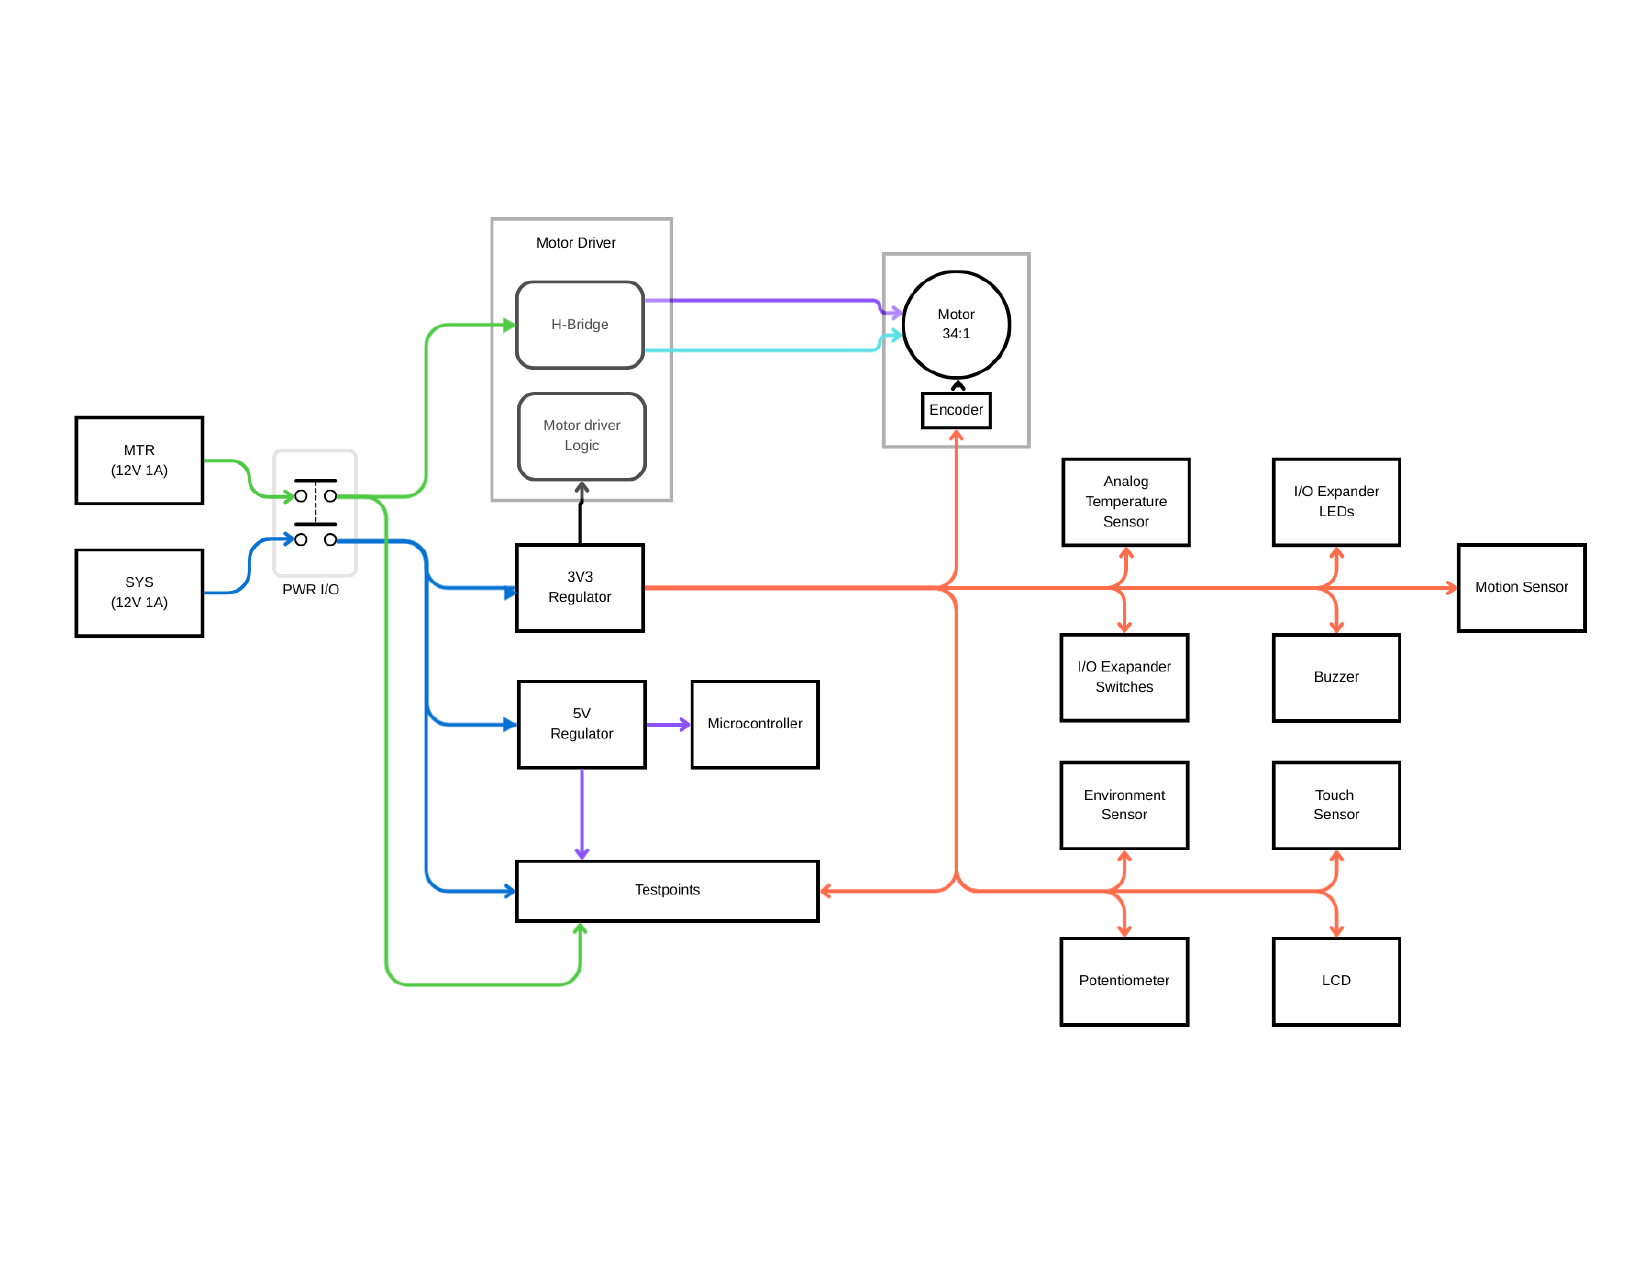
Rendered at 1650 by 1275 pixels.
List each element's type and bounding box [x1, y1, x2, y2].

picture [46, 197, 1609, 1045]
